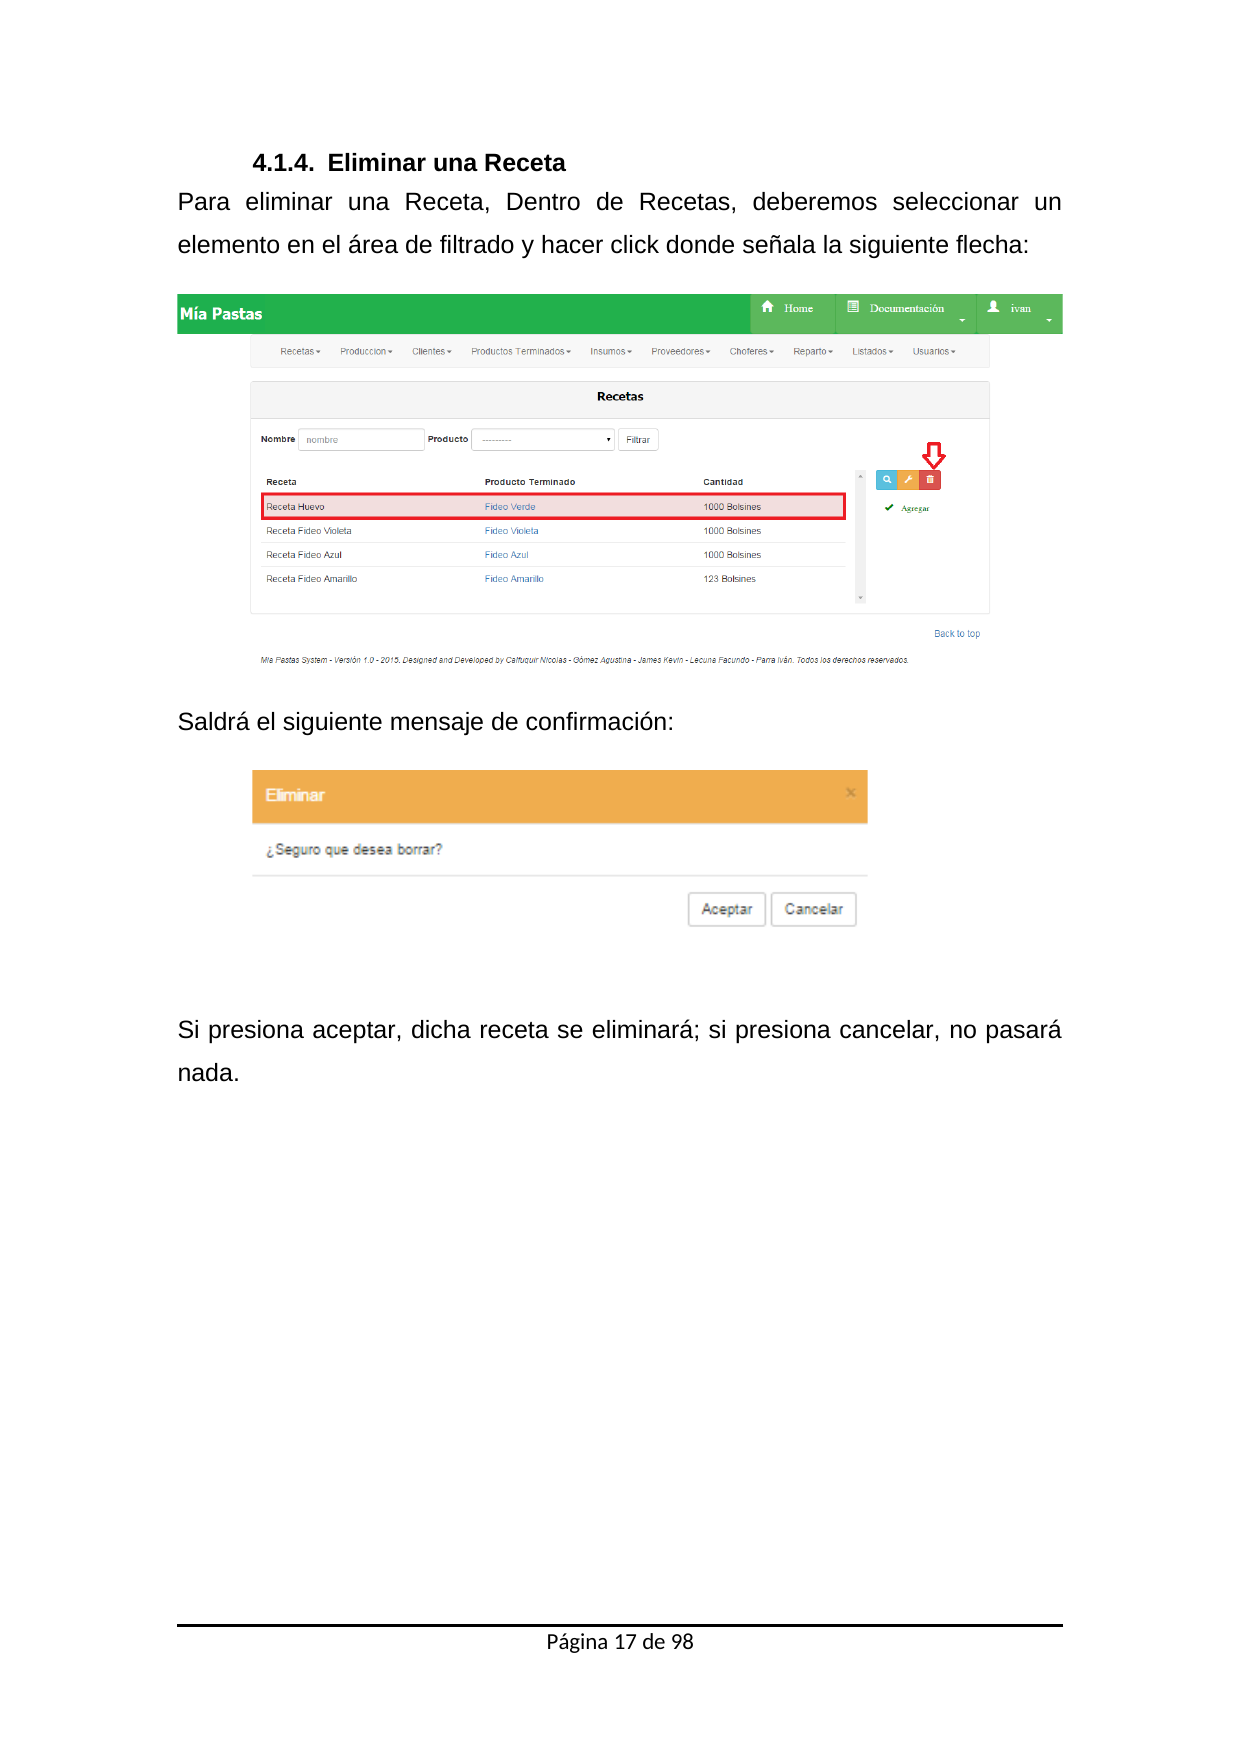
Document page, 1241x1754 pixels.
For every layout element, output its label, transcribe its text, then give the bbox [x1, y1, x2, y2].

text Saldrá el siguiente mensaje de confirmación: [177, 707, 1063, 735]
text Si presiona aceptar, dicha receta se eliminará; si presiona cancelar, no pasará nada. [177, 1015, 1063, 1087]
picture [177, 294, 1063, 682]
picture [252, 770, 868, 938]
text Para eliminar una Receta, Dentro de Recetas, deberemos seleccionar un elemento en el área de filtrado y hacer click donde señala la siguiente flecha: [177, 187, 1063, 259]
subtitle Eliminar una Receta [252, 148, 1063, 176]
